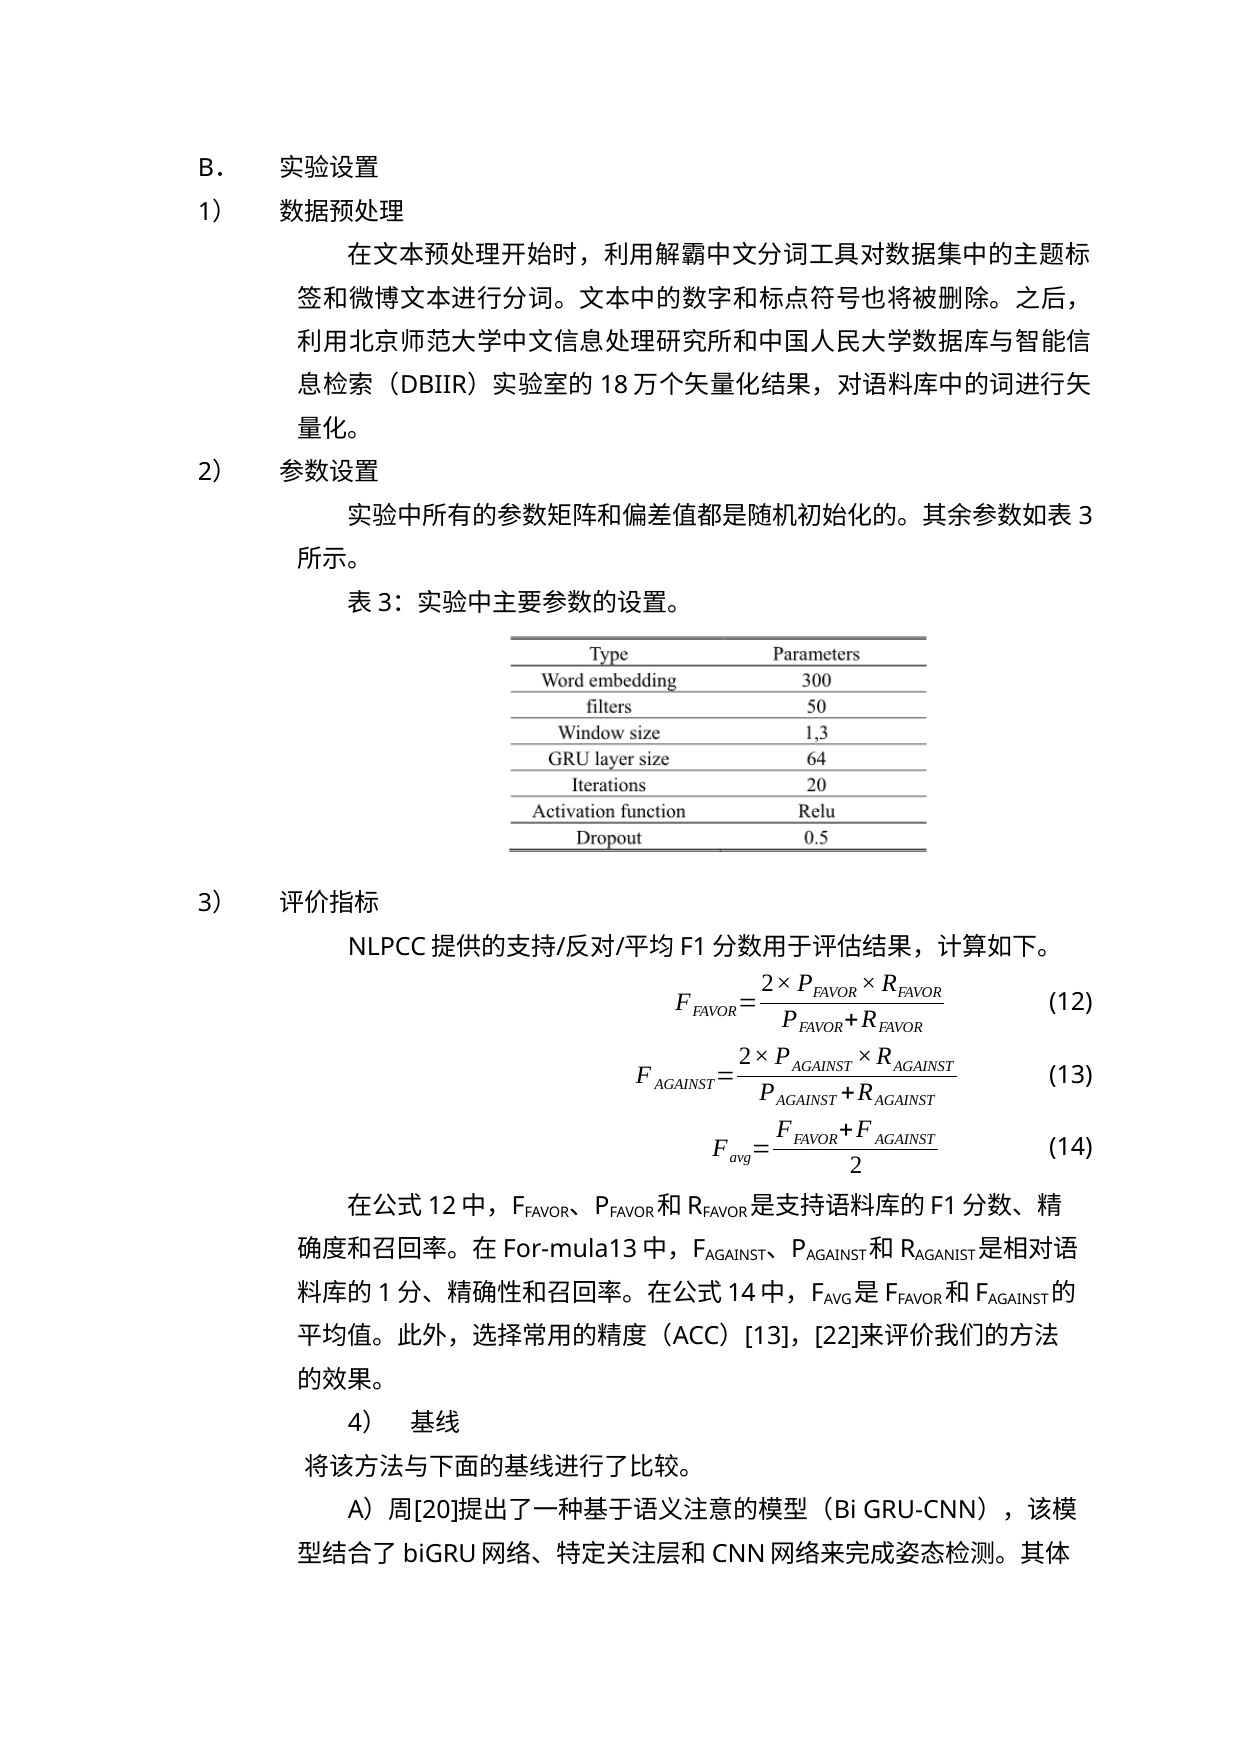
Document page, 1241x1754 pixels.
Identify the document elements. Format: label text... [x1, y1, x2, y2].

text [298, 1489, 1080, 1569]
list NLPCC提供的支持/反对/平均F1分数用于评估结果，计算如下。 [298, 926, 1092, 963]
list 基线 [298, 1403, 1080, 1439]
list (14) [298, 1116, 1092, 1179]
picture [478, 625, 962, 878]
list 在文本预处理开始时，利用解霸中文分词工具对数据集中的主题标签和微博文本进行分词。文本中的数字和标点符号也将被删除。之后，利用北京师范大学中文信息处理研究所和中国人民大学数据库与智能信息检索（DBIIR）实验室的18万个矢量化结果，对语料库中的词进行矢量化。 [298, 234, 1092, 444]
list (12) [298, 970, 1092, 1036]
list 数据预处理 [148, 191, 1092, 227]
list 参数设置 [148, 452, 1092, 488]
list 实验设置 [148, 148, 1092, 184]
list (13) [298, 1043, 1092, 1109]
list 表3：实验中主要参数的设置。 [298, 582, 1092, 618]
list 在公式12中，FFAVOR、PFAVOR和RFAVOR是支持语料库的F1分数、精确度和召回率。在For-mula13中，FAGAINST、PAGAINST和RAGANIST是相对语料库的1分、精确性和召回率。在公式14中，FAVG是FFAVOR和FAGAINST的平均值。此外，选择常用的精度（ACC）[13]，[22]来评价我们的方法的效果。 [298, 1186, 1080, 1396]
text 将该方法与下面的基线进行了比较。 [254, 1446, 1080, 1482]
list 实验中所有的参数矩阵和偏差值都是随机初始化的。其余参数如表3所示。 [298, 495, 1092, 575]
list 评价指标 [148, 883, 1092, 919]
